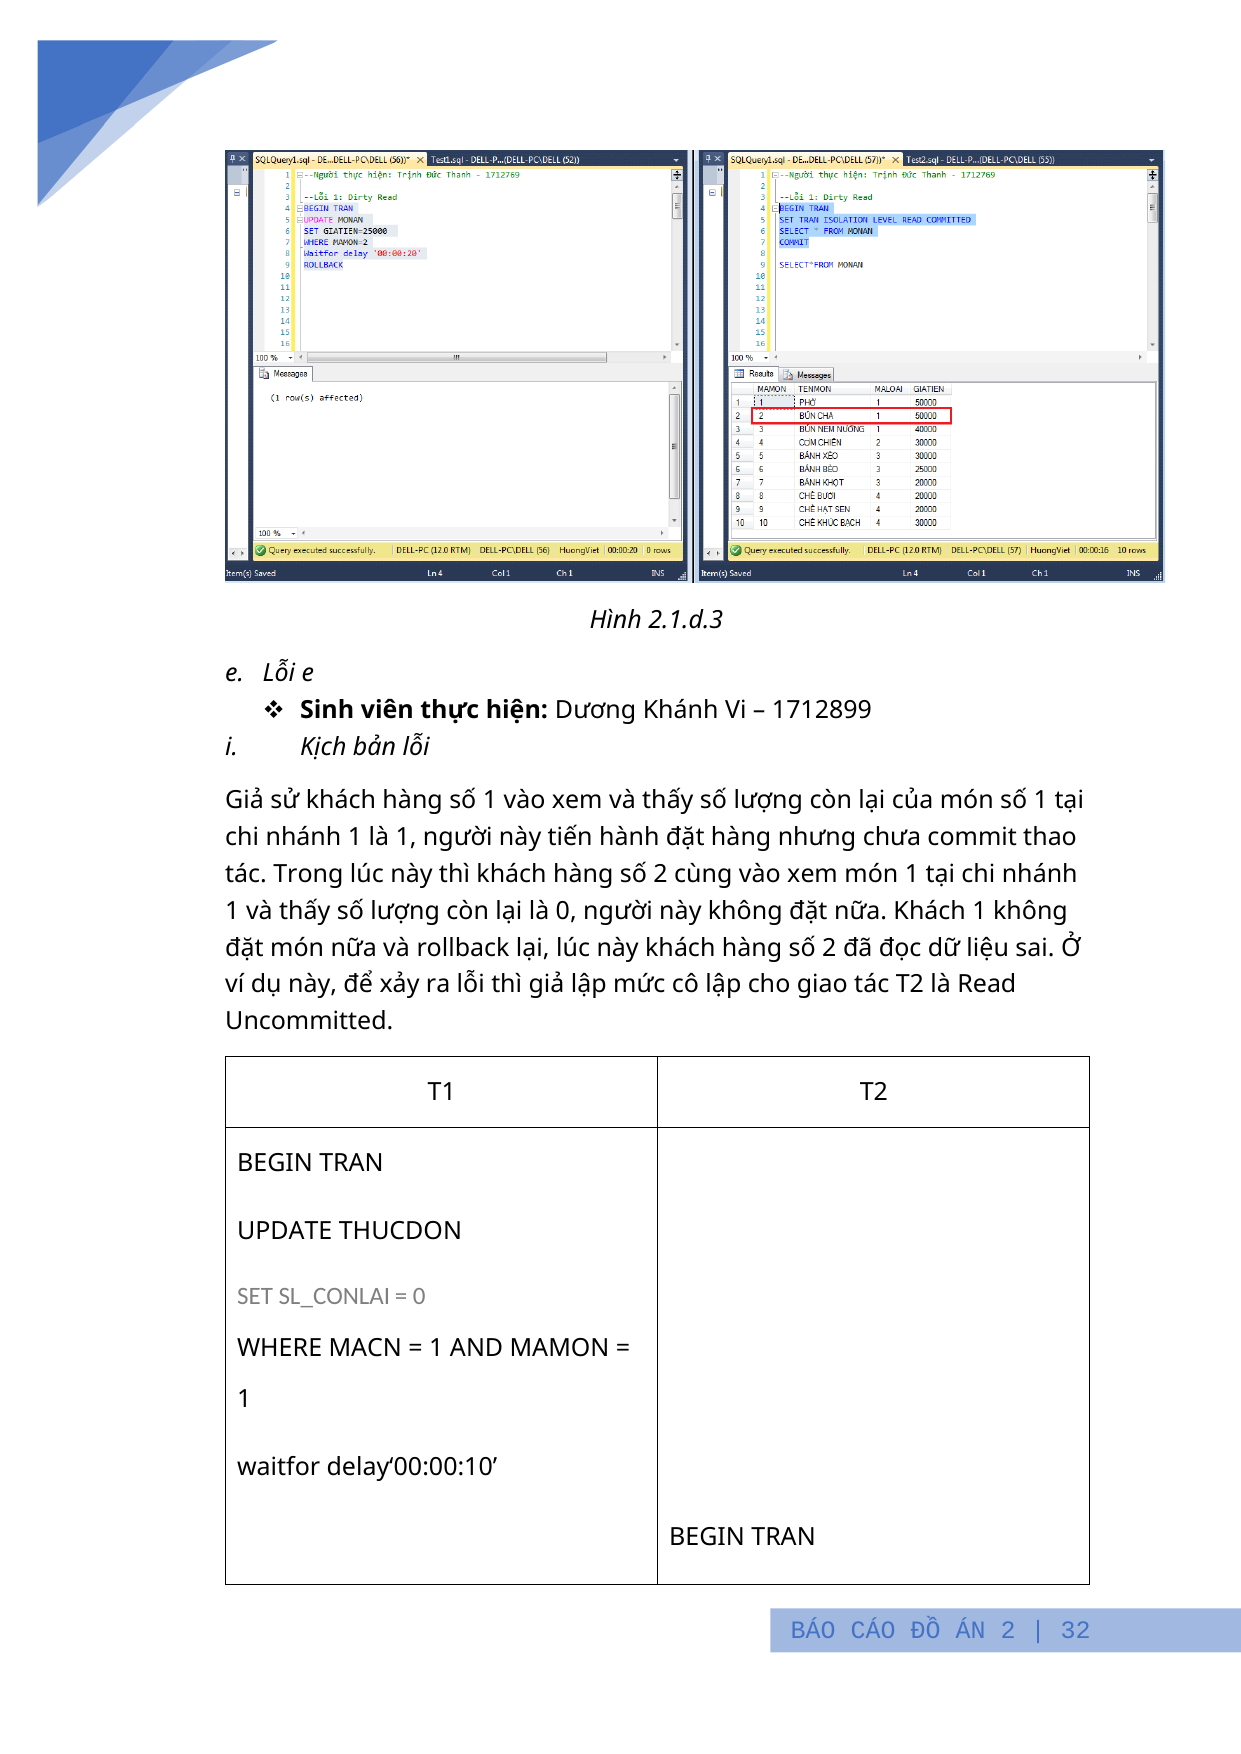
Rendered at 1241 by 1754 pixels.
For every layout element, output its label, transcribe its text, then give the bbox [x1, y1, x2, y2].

list Kịch bản lỗi [225, 729, 1090, 763]
text Hình 2.1.d.3 [225, 602, 1090, 636]
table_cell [658, 1128, 1089, 1584]
table_header T1 [226, 1057, 657, 1127]
text Giả sử khách hàng số 1 vào xem và thấy số lượng còn lại của món số 1 tại chi nhánh 1 là 1, người này tiến hành đặt hàng nhưng chưa commit thao tác. Trong lúc này thì khách hàng số 2 cùng vào xem món 1 tại chi nhánh 1 và thấy số lượng còn lại là 0, người này không đặt nữa. Khách 1 không đặt món nữa và rollback lại, lúc này khách hàng số 2 đã đọc dữ liệu sai. Ở ví dụ này, để xảy ra lỗi thì giả lập mức cô lập cho giao tác T2 là Read Uncommitted. [225, 782, 1090, 1037]
table_header T2 [658, 1057, 1089, 1127]
list Lỗi e [225, 655, 1090, 689]
list Sinh viên thực hiện: Dương Khánh Vi – 1712899 [262, 692, 1090, 726]
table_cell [226, 1128, 657, 1584]
picture [37, 40, 1166, 583]
